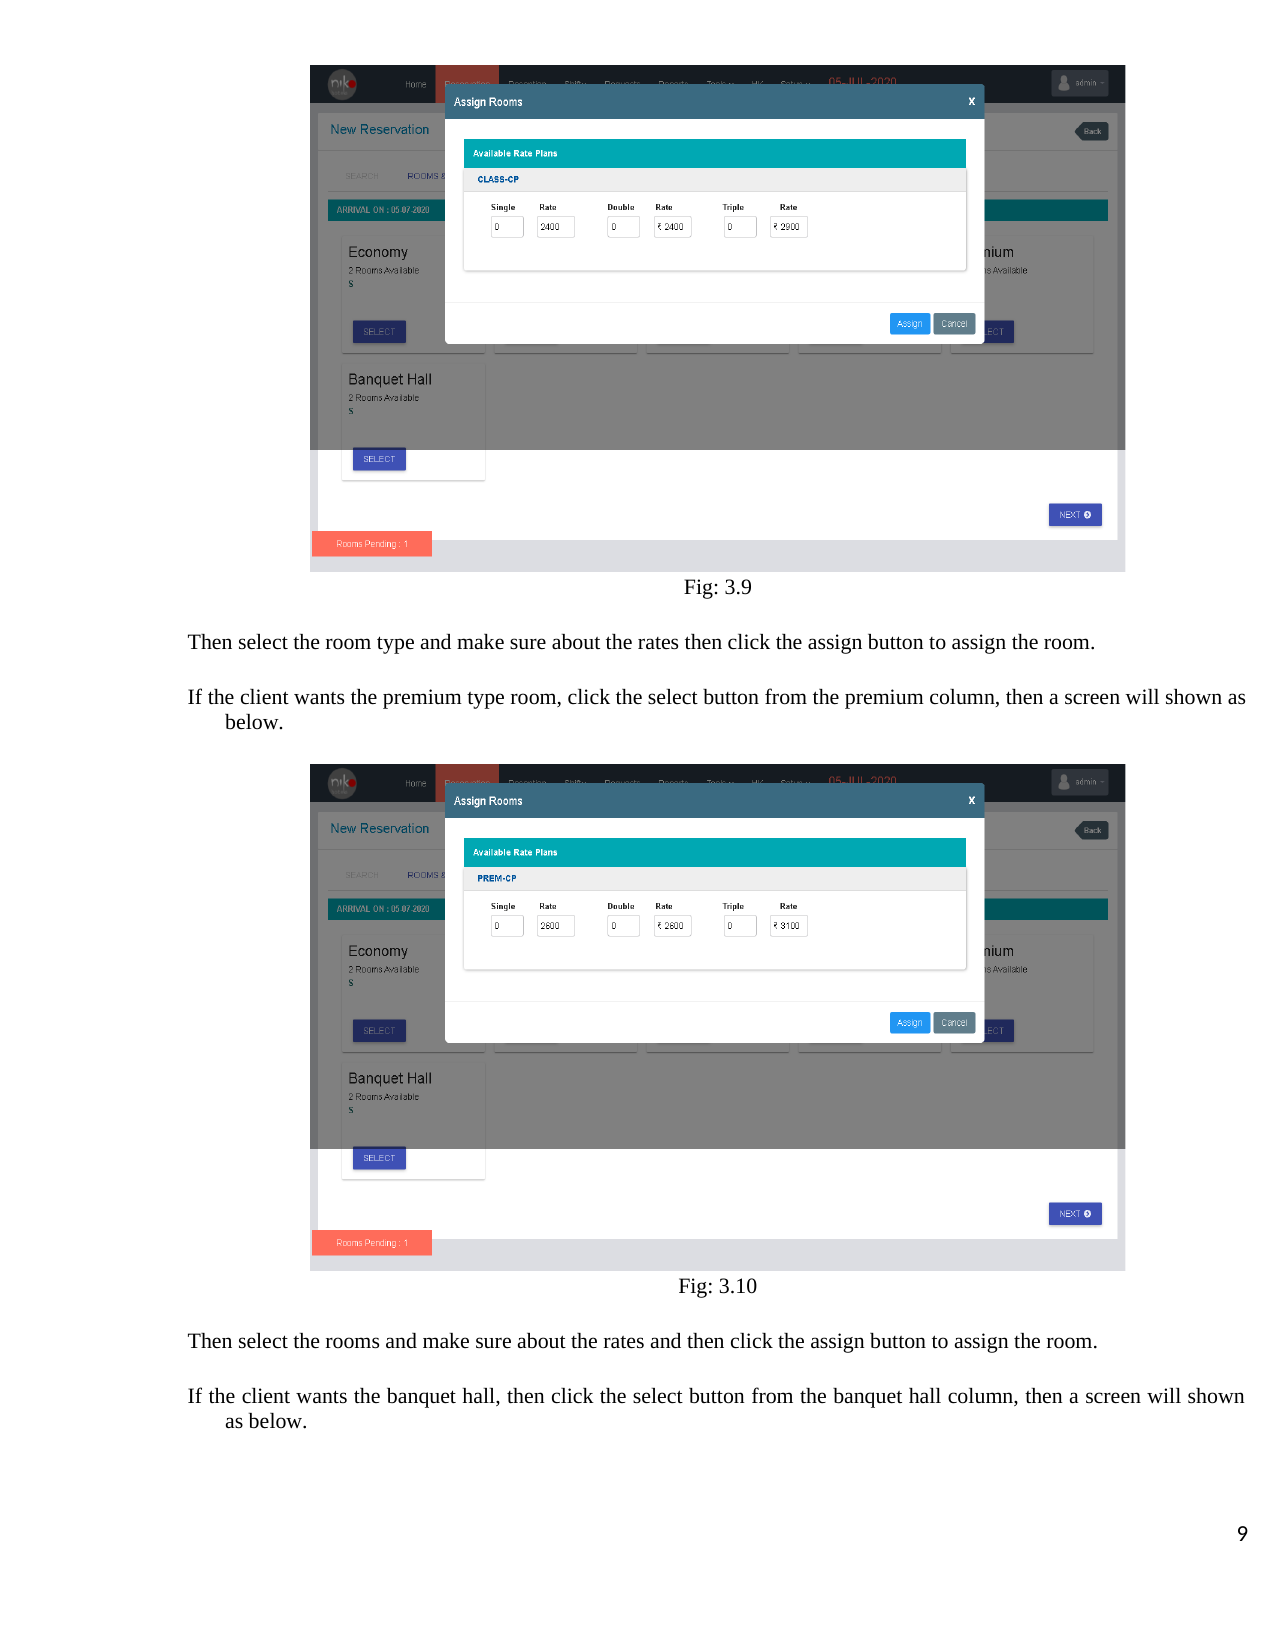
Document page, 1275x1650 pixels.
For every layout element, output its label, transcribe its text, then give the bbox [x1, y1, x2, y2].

text Then select the rooms and make sure about the rates and then click the assign button to assign the room. [187, 1328, 1248, 1353]
text Fig: 3.10 [187, 1273, 1248, 1298]
text Fig: 3.9 [187, 574, 1248, 599]
picture [310, 65, 1126, 572]
text If the client wants the banquet hall, then click the select button from the banquet hall column, then a screen will shown as below. [187, 1383, 1248, 1433]
text If the client wants the premium type room, click the select button from the premium column, then a screen will shown as below. [187, 684, 1248, 734]
text Then select the room type and make sure about the rates then click the assign button to assign the room. [187, 629, 1248, 654]
picture [310, 764, 1126, 1271]
